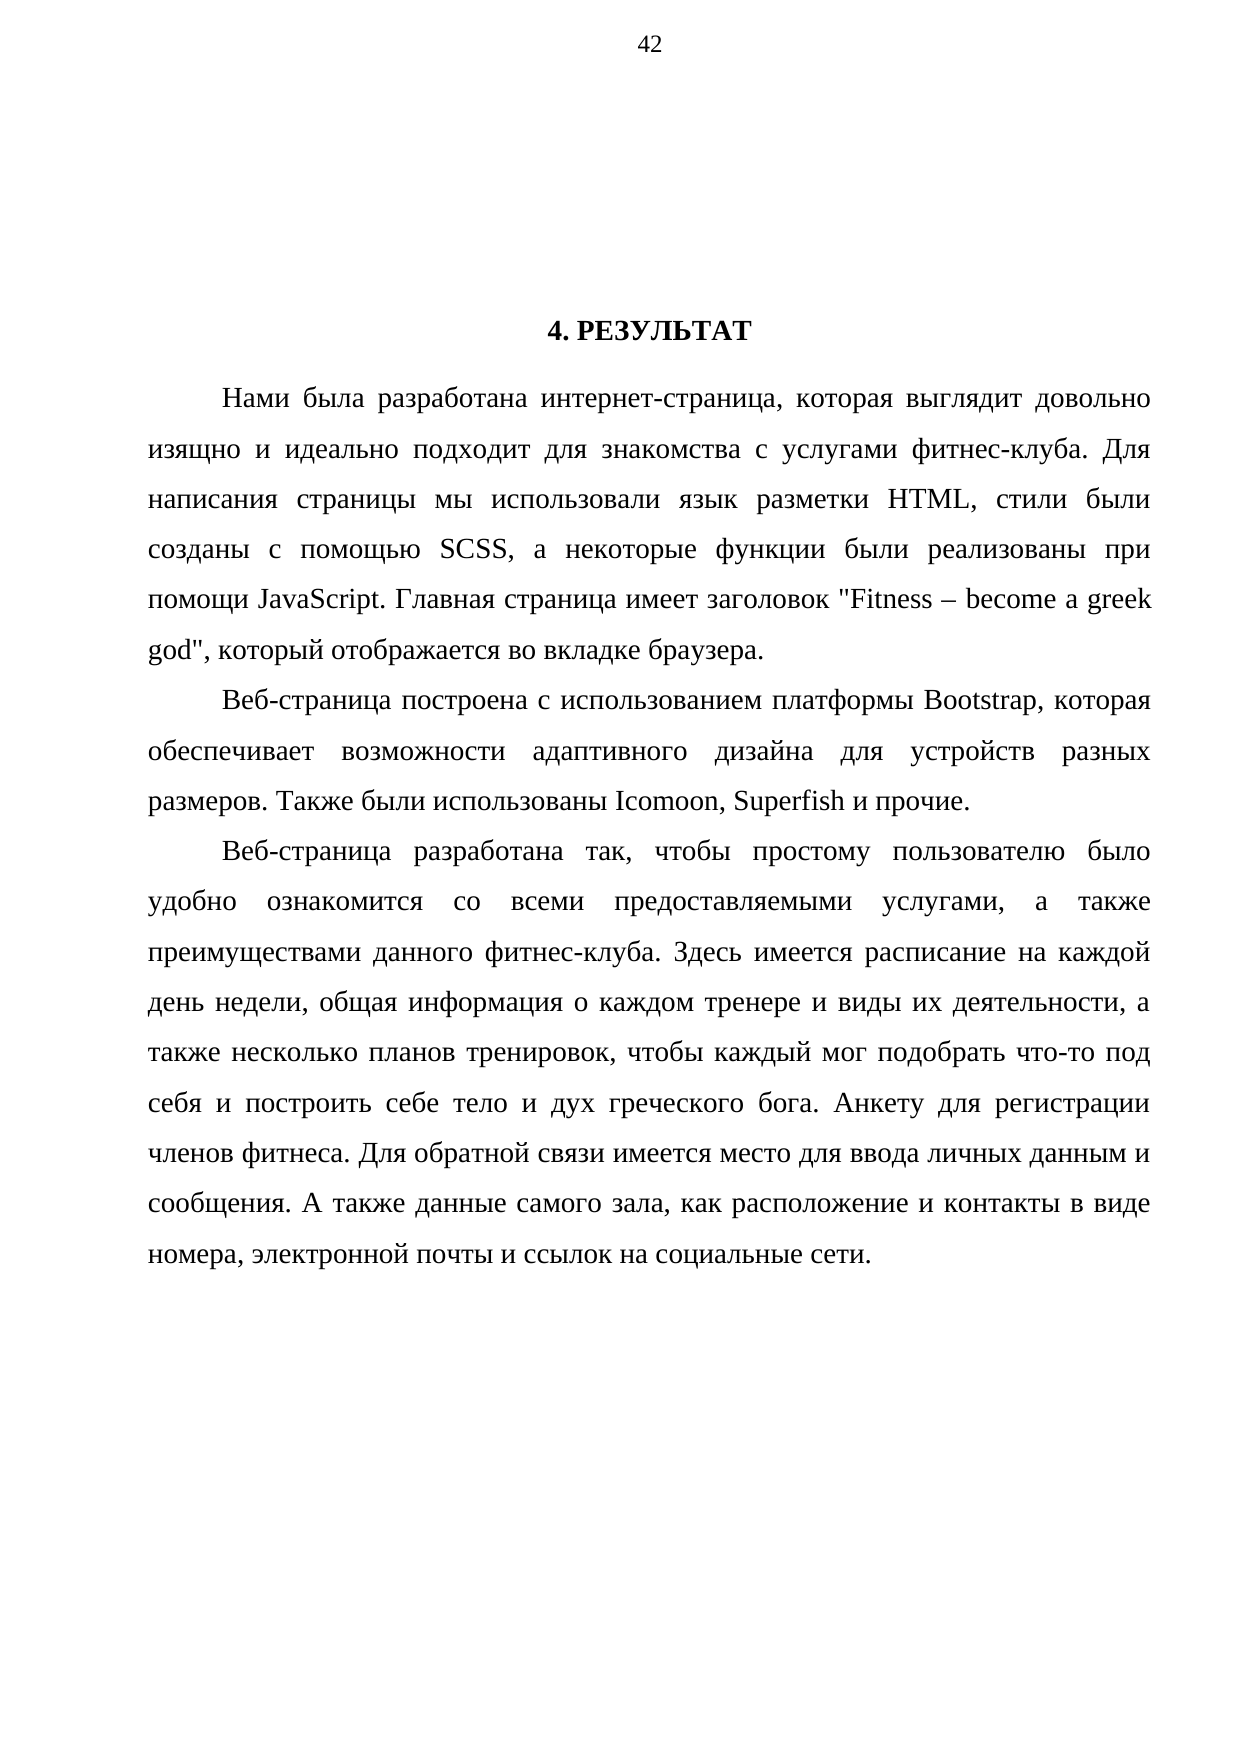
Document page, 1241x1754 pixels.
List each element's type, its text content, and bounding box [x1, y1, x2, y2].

text Нами была разработана интернет-страница, которая выглядит довольно изящно и идеально подходит для знакомства с услугами фитнес-клуба. Для написания страницы мы использовали язык разметки HTML, стили были созданы с помощью SCSS, а некоторые функции были реализованы при помощи JavaScript. Главная страница имеет заголовок "Fitness – become a greek god", который отображается во вкладке браузера. [148, 380, 1152, 666]
text Веб-страница разработана так, чтобы простому пользователю было удобно ознакомится со всеми предоставляемыми услугами, а также преимуществами данного фитнес-клуба. Здесь имеется расписание на каждой день недели, общая информация о каждом тренере и виды их деятельности, а также несколько планов тренировок, чтобы каждый мог подобрать что-то под себя и построить себе тело и дух греческого бога. Анкету для регистрации членов фитнеса. Для обратной связи имеется место для ввода личных данным и сообщения. А также данные самого зала, как расположение и контакты в виде номера, электронной почты и ссылок на социальные сети. [148, 833, 1152, 1269]
text 4. РЕЗУЛЬТАТ [148, 313, 1152, 347]
text Веб-страница построена с использованием платформы Bootstrap, которая обеспечивает возможности адаптивного дизайна для устройств разных размеров. Также были использованы Icomoon, Superfish и прочие. [148, 682, 1152, 816]
